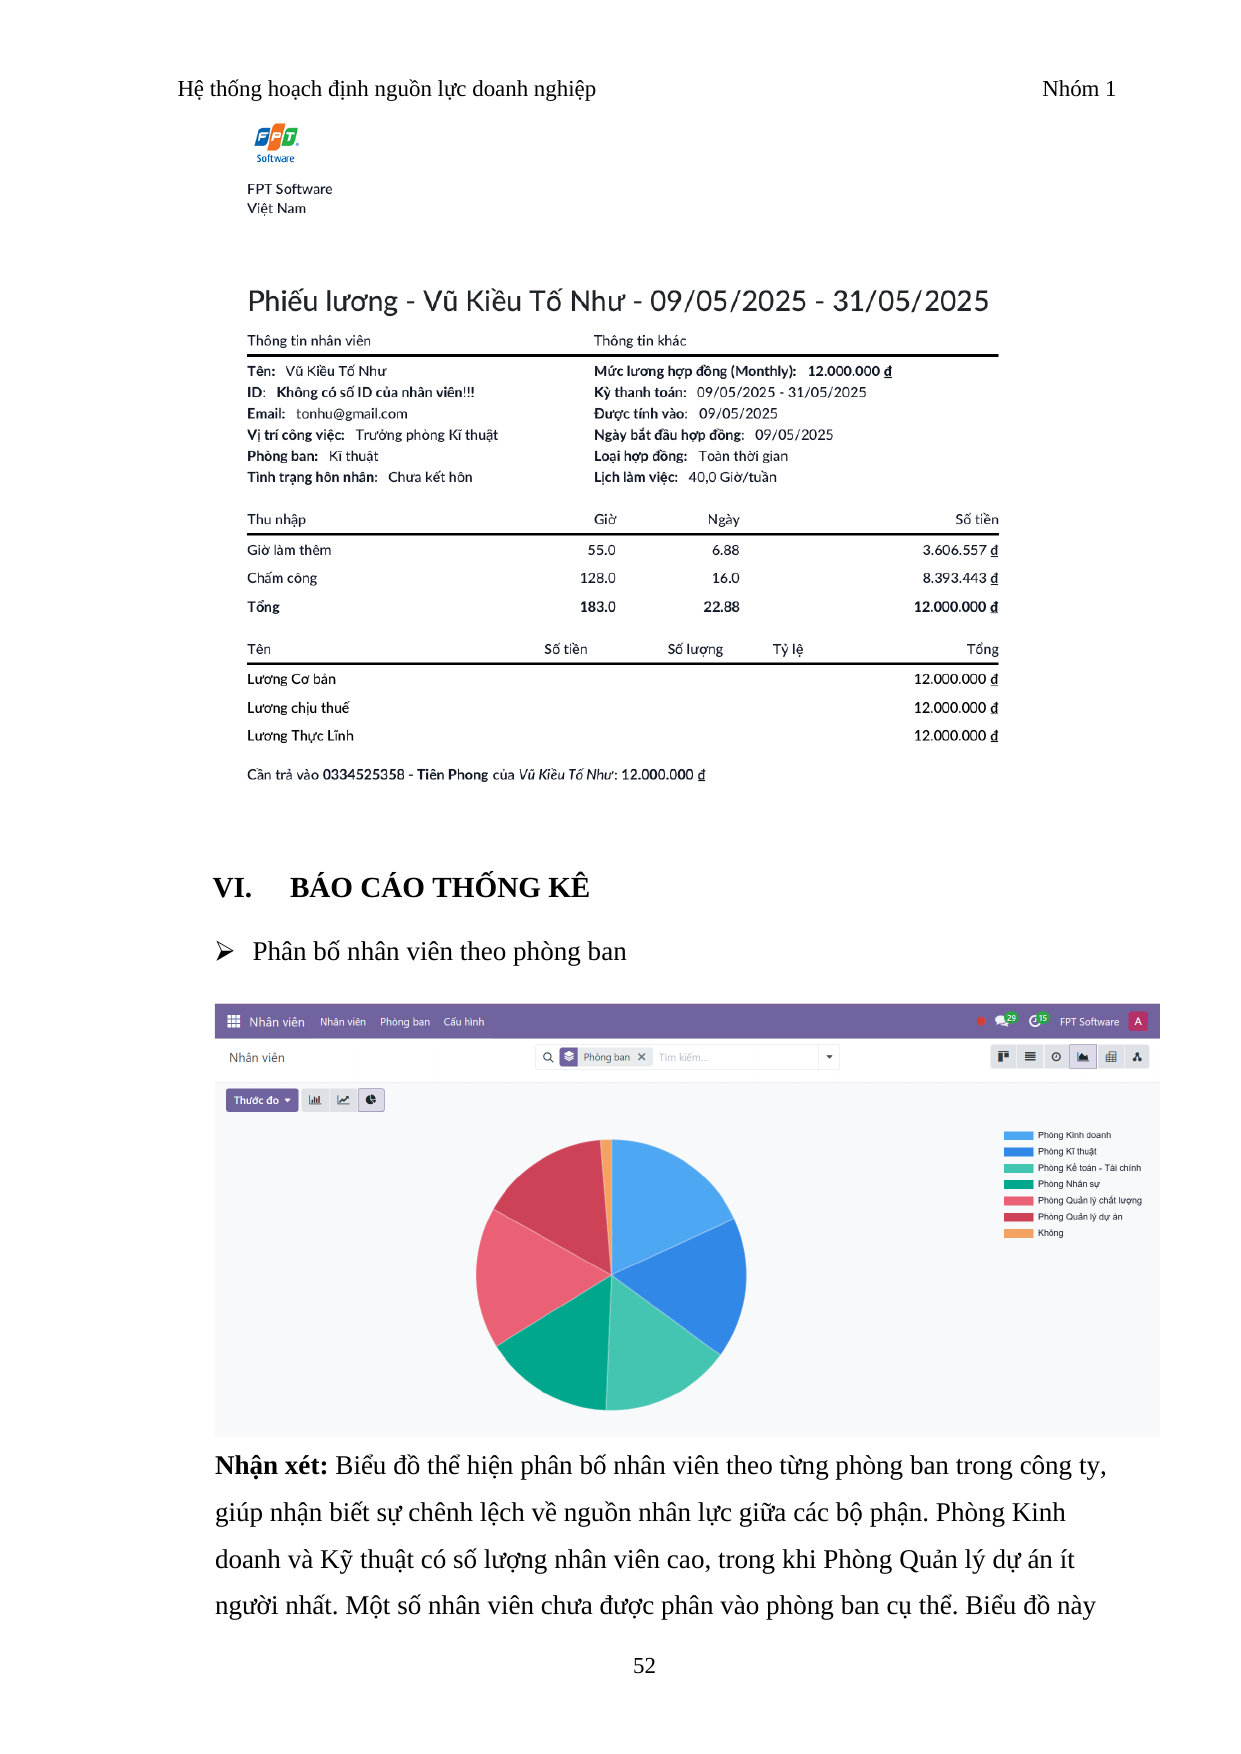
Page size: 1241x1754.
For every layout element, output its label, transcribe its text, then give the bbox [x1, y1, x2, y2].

list Phân bố nhân viên theo phòng ban [215, 920, 1122, 976]
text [215, 1449, 1122, 1621]
list BÁO CÁO THỐNG KÊ [252, 870, 1122, 904]
picture [214, 118, 1032, 802]
picture [214, 1003, 1160, 1437]
